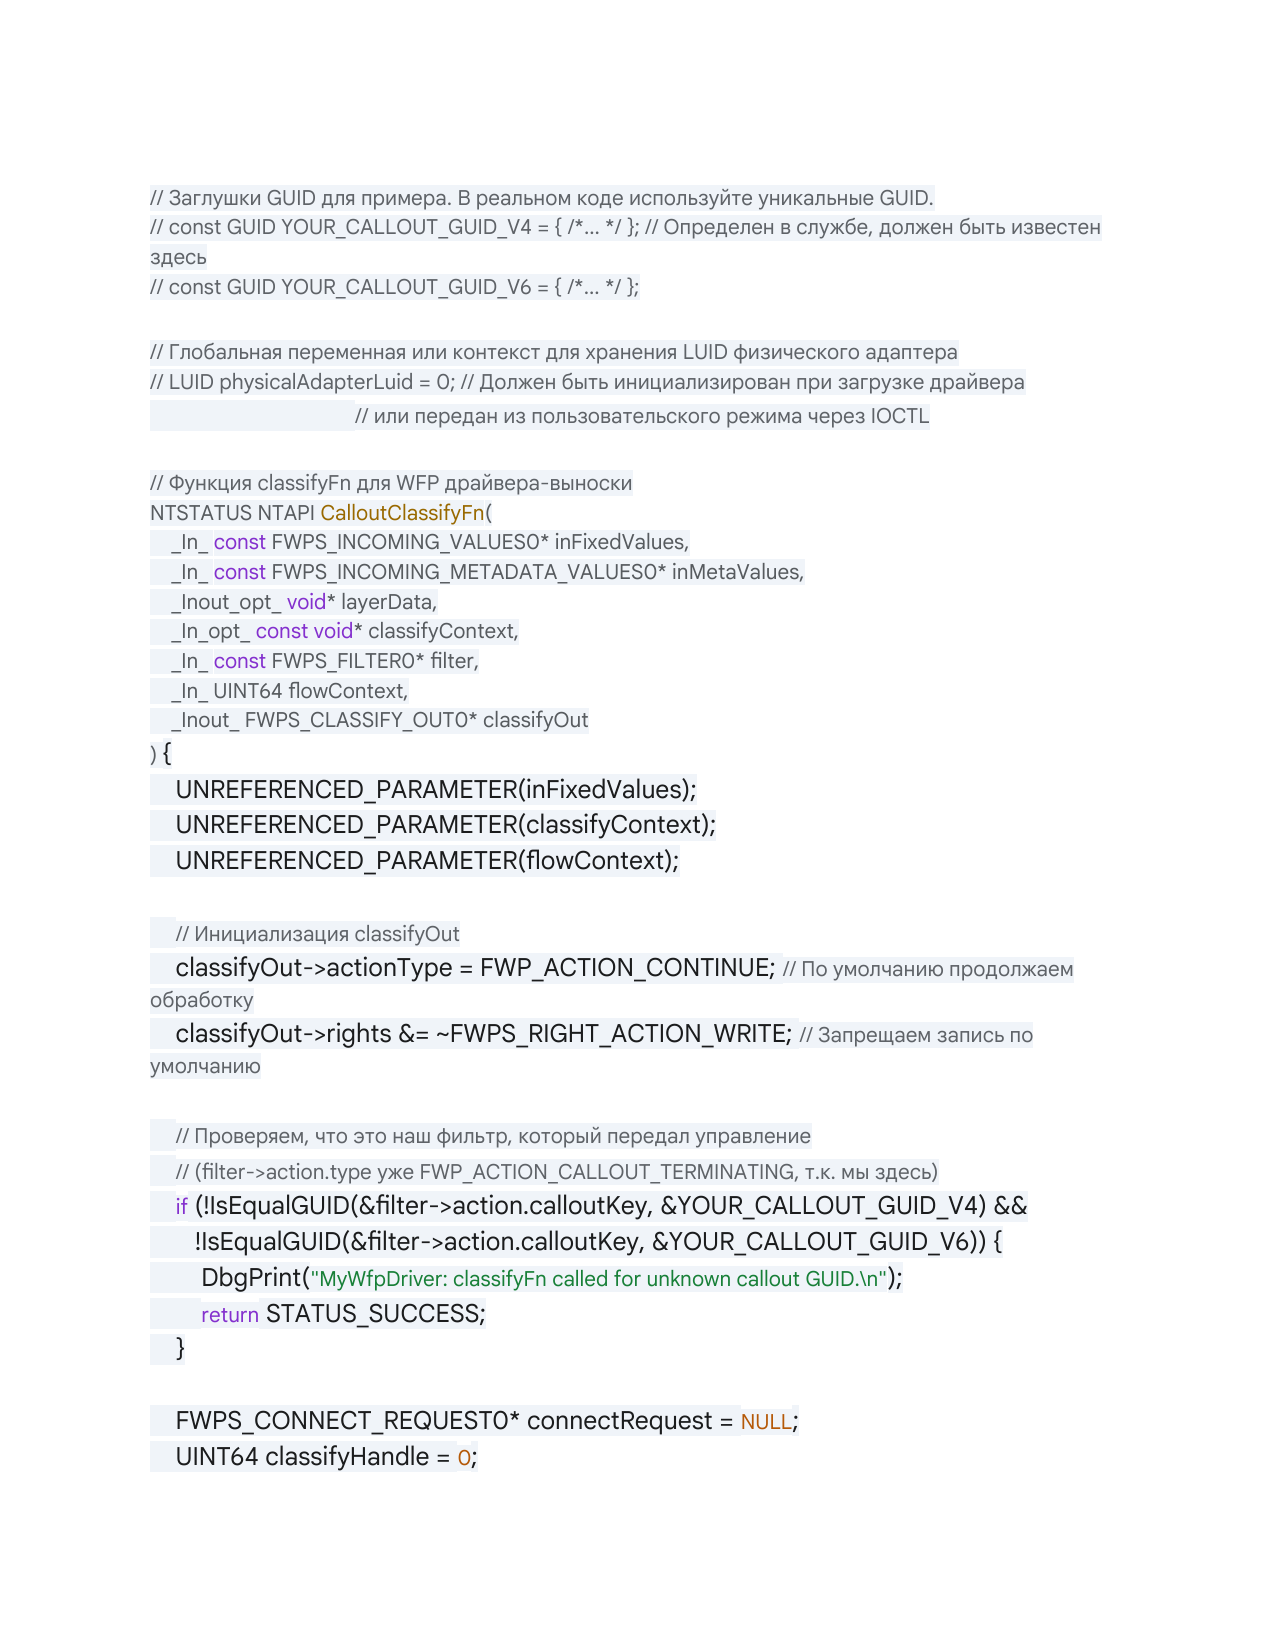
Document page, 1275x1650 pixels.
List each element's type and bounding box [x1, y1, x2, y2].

text [150, 150, 1125, 1472]
